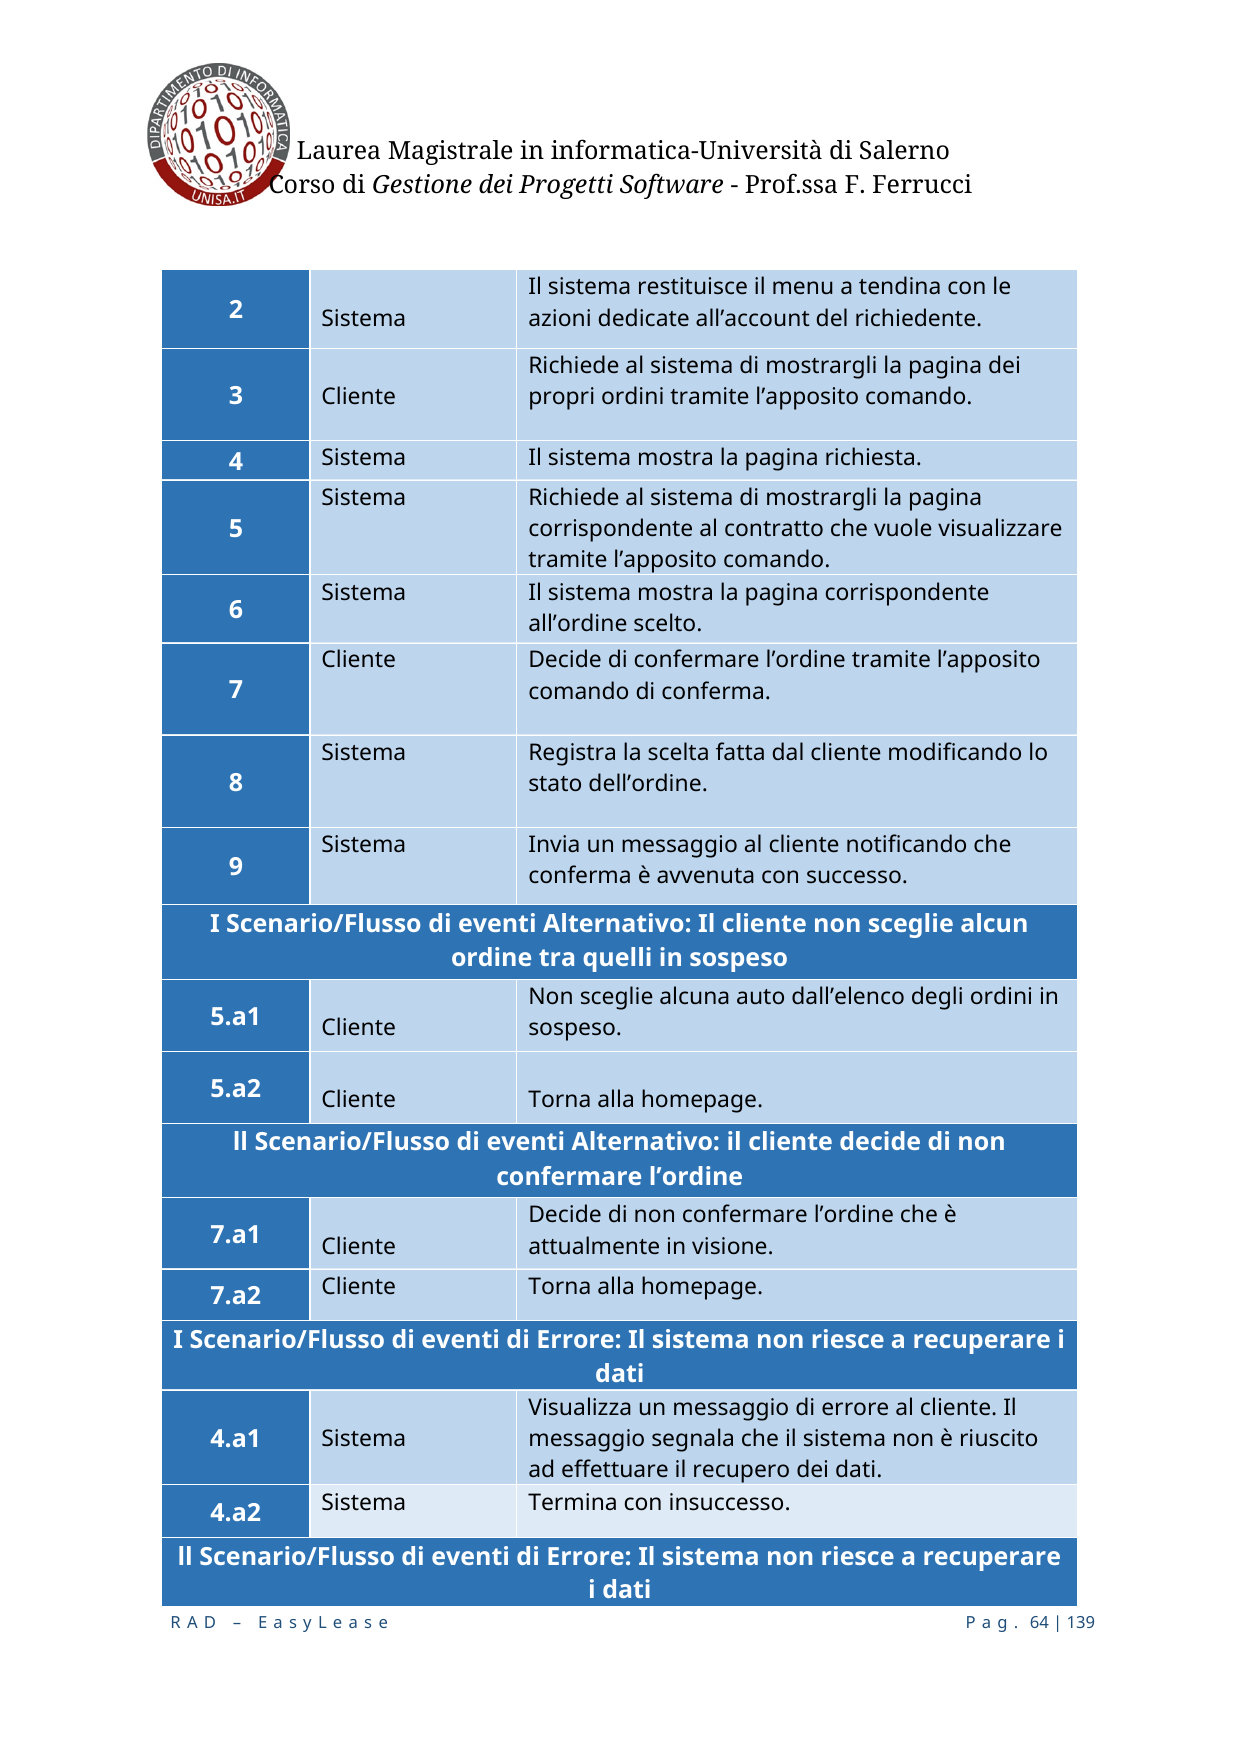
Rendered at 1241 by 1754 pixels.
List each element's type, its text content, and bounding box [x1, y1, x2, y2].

table_cell 4.a1 [162, 1391, 309, 1484]
table_cell Cliente [311, 1270, 516, 1320]
table_cell Sistema [311, 575, 516, 642]
table_cell Sistema [311, 828, 516, 904]
table_cell Cliente [311, 980, 516, 1051]
table_cell Il sistema restituisce il menu a tendina con le azioni dedicate all’account del richiedente. [517, 270, 1077, 348]
table_cell Sistema [311, 1391, 516, 1484]
table_cell 9 [162, 828, 309, 904]
table_cell Registra la scelta fatta dal cliente modificando lo stato dell’ordine. [517, 736, 1077, 827]
table_cell Decide di confermare l’ordine tramite l’apposito comando di conferma. [517, 644, 1077, 734]
table_cell 5.a1 [162, 980, 309, 1051]
table_cell ll Scenario/Flusso di eventi Alternativo: il cliente decide di non confermare l’ordine [162, 1124, 1077, 1197]
table_cell Cliente [311, 644, 516, 734]
table_cell Richiede al sistema di mostrargli la pagina dei propri ordini tramite l’apposito comando. [517, 349, 1077, 440]
table_cell Decide di non confermare l’ordine che è attualmente in visione. [517, 1198, 1077, 1268]
table_cell 4 [162, 441, 309, 479]
table_cell Il sistema mostra la pagina richiesta. [517, 441, 1077, 479]
table_cell 2 [162, 270, 309, 348]
table_cell Non sceglie alcuna auto dall’elenco degli ordini in sospeso. [517, 980, 1077, 1051]
table_cell I Scenario/Flusso di eventi Alternativo: Il cliente non sceglie alcun ordine tra quelli in sospeso [162, 905, 1077, 979]
table_cell Cliente [311, 1052, 516, 1123]
table_cell 5.a2 [162, 1052, 309, 1123]
table_cell 7.a2 [162, 1270, 309, 1320]
table_cell Richiede al sistema di mostrargli la pagina corrispondente al contratto che vuole visualizzare tramite l’apposito comando. [517, 481, 1077, 574]
table_cell 4.a2 [162, 1485, 309, 1537]
table_cell Sistema [311, 481, 516, 574]
picture [147, 63, 290, 206]
table_cell Cliente [311, 349, 516, 440]
table_cell Visualizza un messaggio di errore al cliente. Il messaggio segnala che il sistema non è riuscito ad effettuare il recupero dei dati. [517, 1391, 1077, 1484]
table_cell 7.a1 [162, 1198, 309, 1268]
table_cell Sistema [311, 441, 516, 479]
table_cell Sistema [311, 736, 516, 827]
table_cell Torna alla homepage. [517, 1270, 1077, 1320]
table_cell 7 [162, 644, 309, 734]
table_cell Torna alla homepage. [517, 1052, 1077, 1123]
table_cell 8 [162, 736, 309, 827]
table_cell Termina con insuccesso. [517, 1485, 1077, 1537]
table_cell 6 [162, 575, 309, 642]
table_cell Sistema [311, 270, 516, 348]
table_cell Sistema [311, 1485, 516, 1537]
table_cell 3 [162, 349, 309, 440]
table_cell I Scenario/Flusso di eventi di Errore: Il sistema non riesce a recuperare i dati [162, 1321, 1077, 1389]
table_cell 5 [162, 481, 309, 574]
table_cell Il sistema mostra la pagina corrispondente all’ordine scelto. [517, 575, 1077, 642]
table_cell Invia un messaggio al cliente notificando che conferma è avvenuta con successo. [517, 828, 1077, 904]
table_cell Cliente [311, 1198, 516, 1268]
table_cell ll Scenario/Flusso di eventi di Errore: Il sistema non riesce a recuperare i dati [162, 1538, 1077, 1606]
